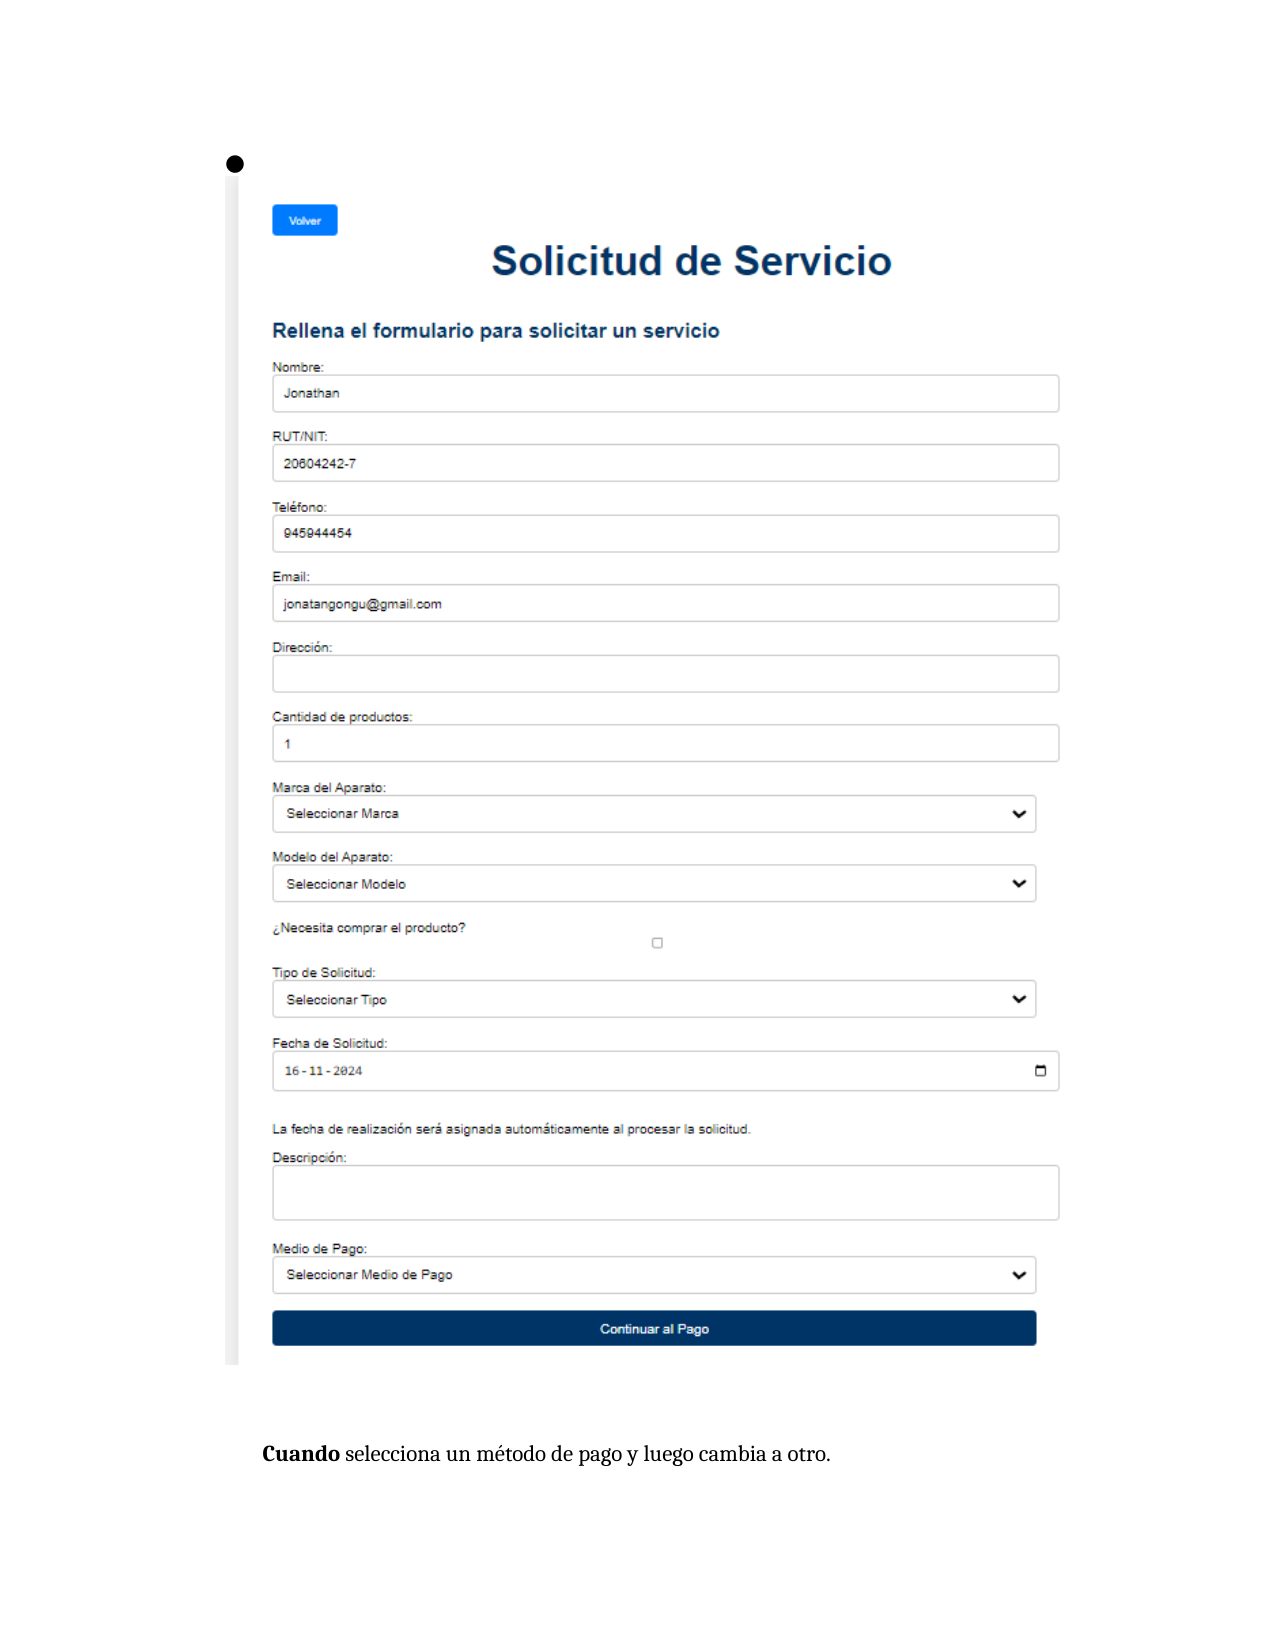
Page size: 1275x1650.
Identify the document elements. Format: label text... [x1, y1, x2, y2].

picture [225, 176, 1068, 1365]
text Cuando selecciona un método de pago y luego cambia a otro. [262, 1441, 1087, 1467]
